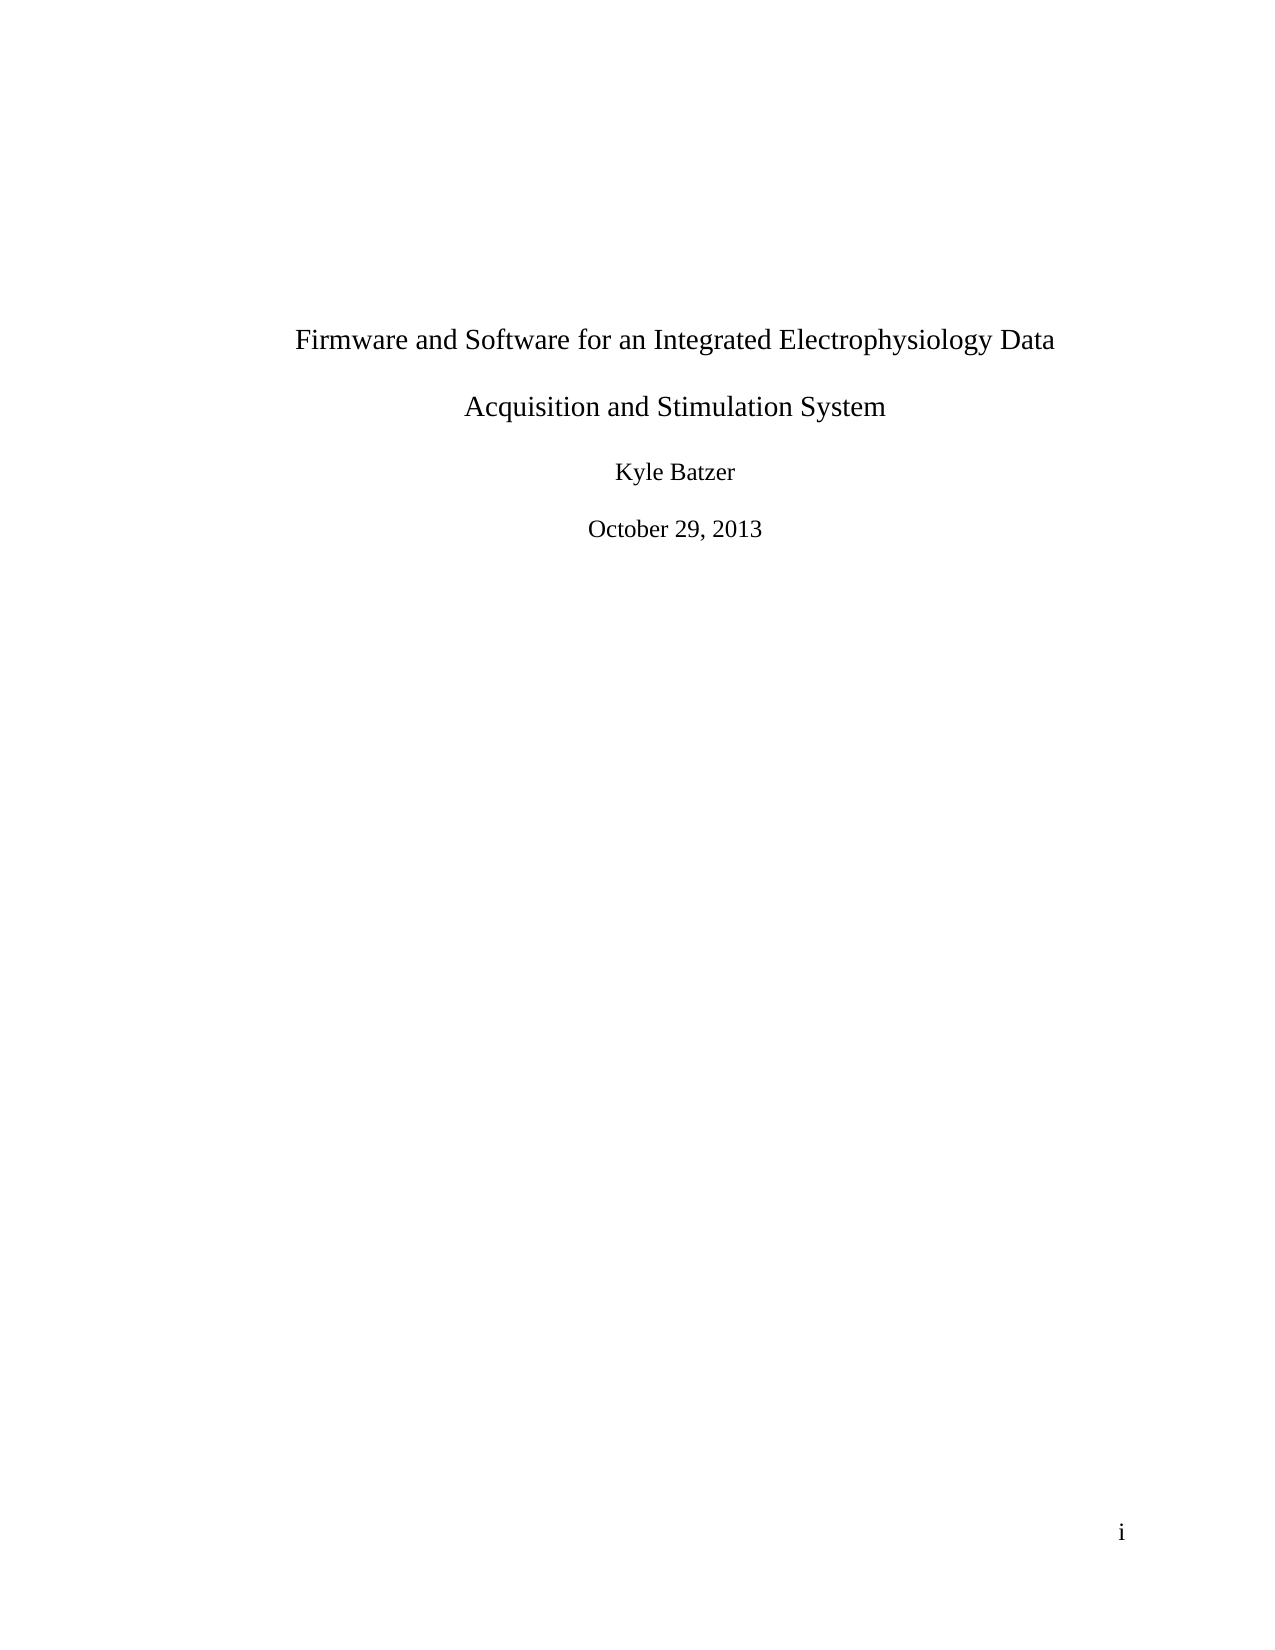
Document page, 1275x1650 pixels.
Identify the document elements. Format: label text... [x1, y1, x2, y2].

text October 29, 2013 [225, 514, 1125, 543]
text Kyle Batzer [225, 457, 1125, 485]
text Firmware and Software for an Integrated Electrophysiology Data Acquisition and Stimulation System [225, 322, 1125, 423]
